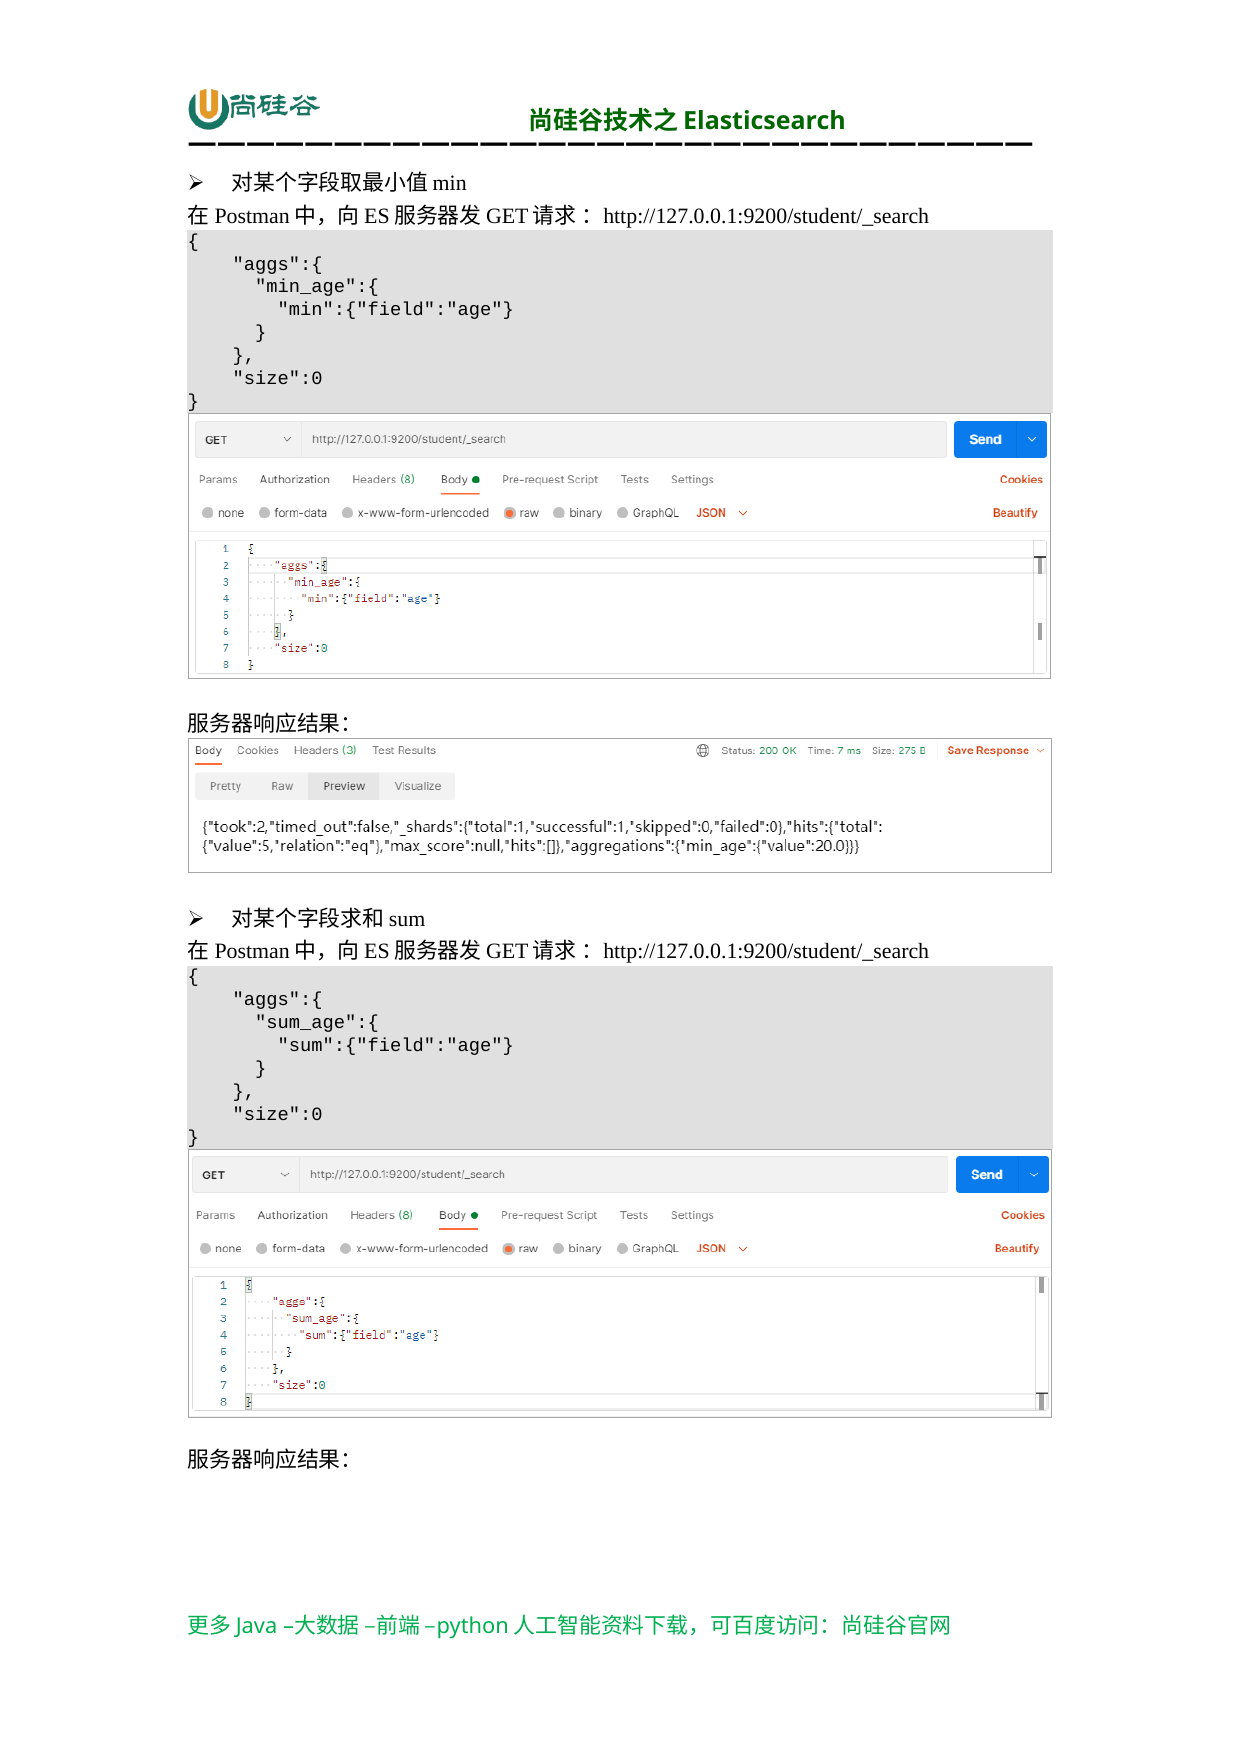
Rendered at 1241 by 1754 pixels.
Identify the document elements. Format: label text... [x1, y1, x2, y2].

text { [187, 966, 1053, 988]
text "min_age":{ [187, 276, 1053, 298]
text } [187, 321, 1053, 344]
text "size":0 [187, 367, 1053, 390]
picture [189, 739, 1051, 872]
text }, [187, 1080, 1053, 1103]
text { [187, 230, 1053, 253]
list 对某个字段取最小值min [187, 165, 1053, 197]
text "sum":{"field":"age"} [187, 1034, 1053, 1057]
text 在 Postman中，向ES服务器发GET请求 ：http://127.0.0.1:9200/student/_search [187, 197, 1053, 230]
text "min":{"field":"age"} [187, 298, 1053, 321]
text } [187, 1057, 1053, 1080]
text "sum_age":{ [187, 1011, 1053, 1034]
text "aggs":{ [187, 988, 1053, 1011]
text } [187, 390, 1053, 413]
text 在 Postman中，向ES服务器发GET请求 ：http://127.0.0.1:9200/student/_search [187, 933, 1053, 966]
picture [187, 88, 320, 130]
text }, [187, 344, 1053, 367]
list 服务器响应结果： [187, 706, 1053, 738]
text "size":0 [187, 1103, 1053, 1126]
text "aggs":{ [187, 253, 1053, 276]
list 对某个字段求和sum [187, 901, 1053, 933]
list 服务器响应结果： [187, 1441, 1053, 1474]
text } [187, 1126, 1053, 1149]
picture [189, 1150, 1051, 1417]
picture [189, 414, 1050, 678]
